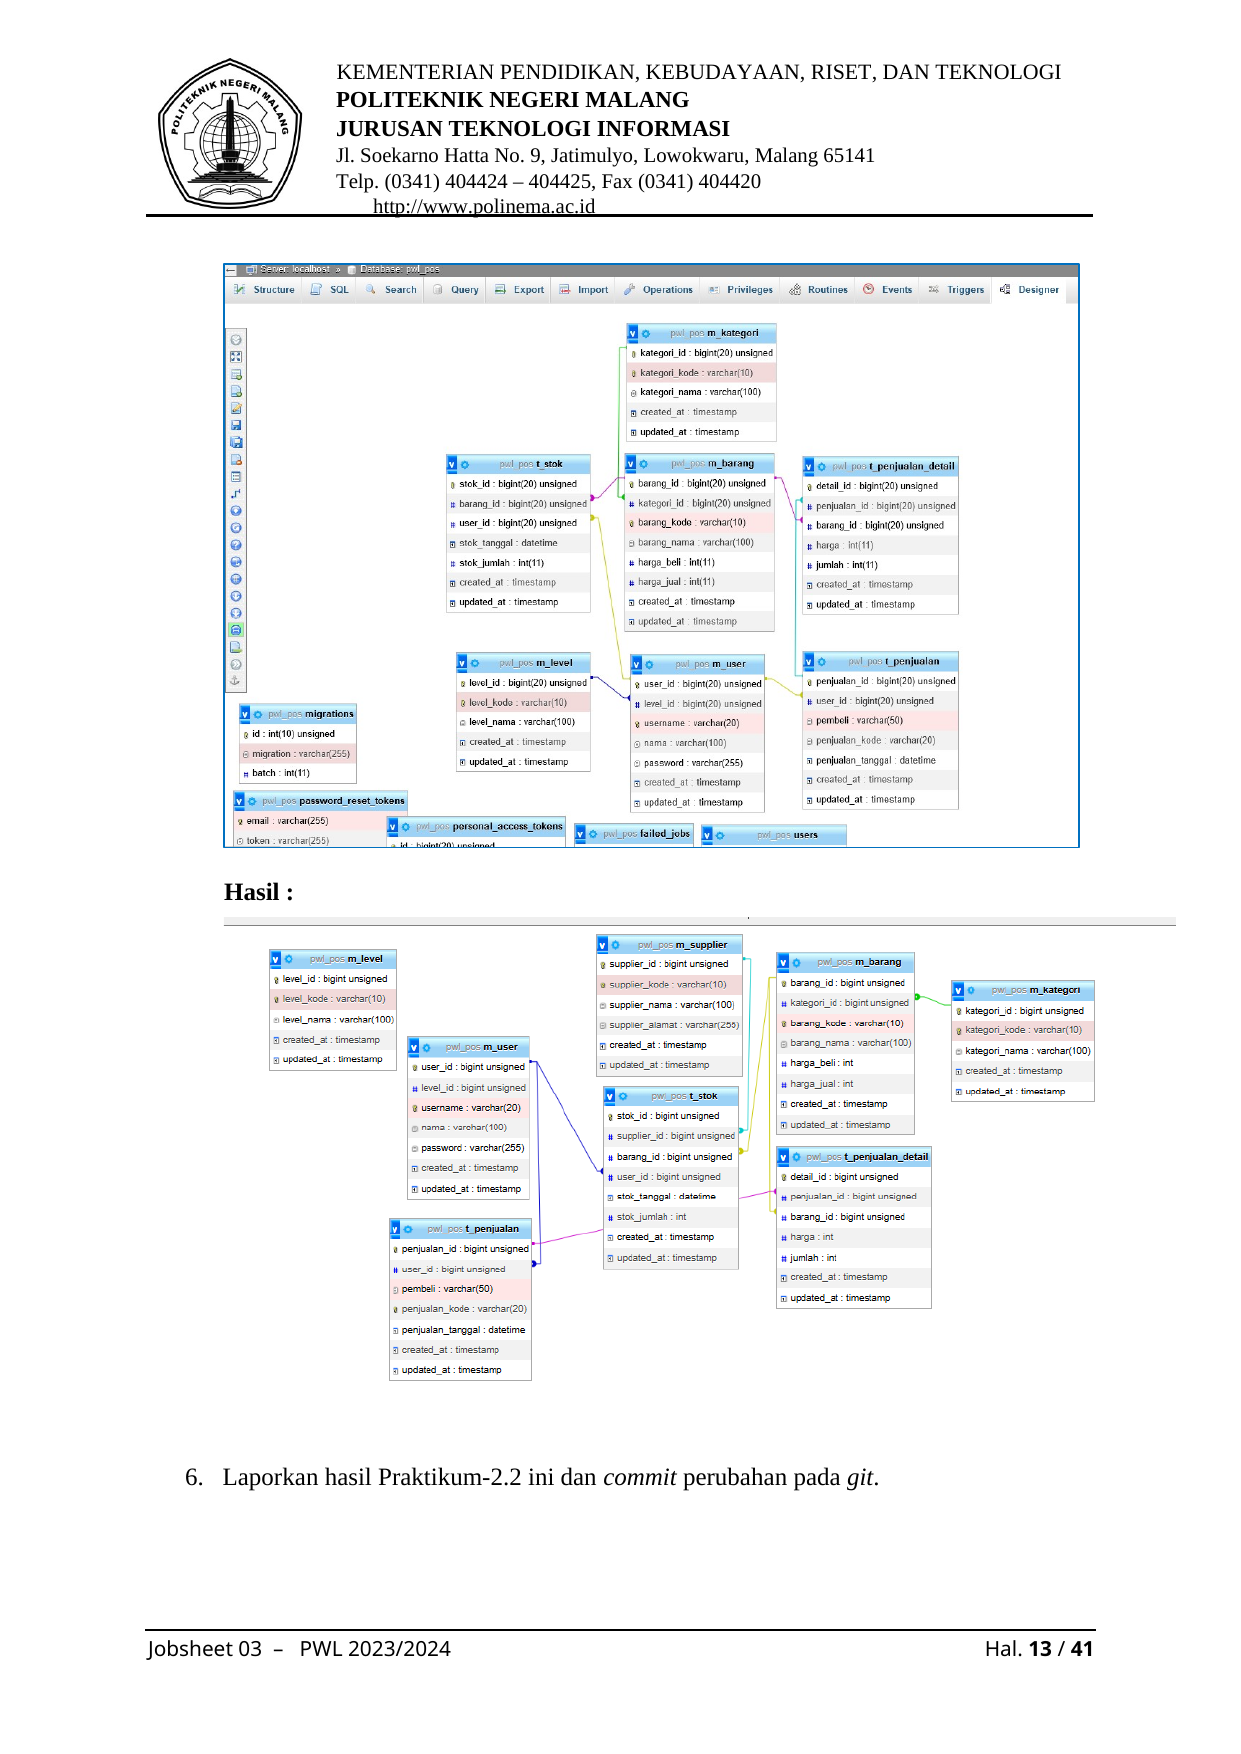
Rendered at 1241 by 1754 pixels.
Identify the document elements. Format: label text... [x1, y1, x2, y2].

picture [158, 58, 304, 209]
picture [223, 917, 1176, 1410]
picture [225, 265, 1078, 847]
list Laporkan hasil Praktikum-2.2 ini dan commit perubahan pada git. [185, 1462, 1095, 1491]
text Hasil : [224, 877, 1100, 905]
